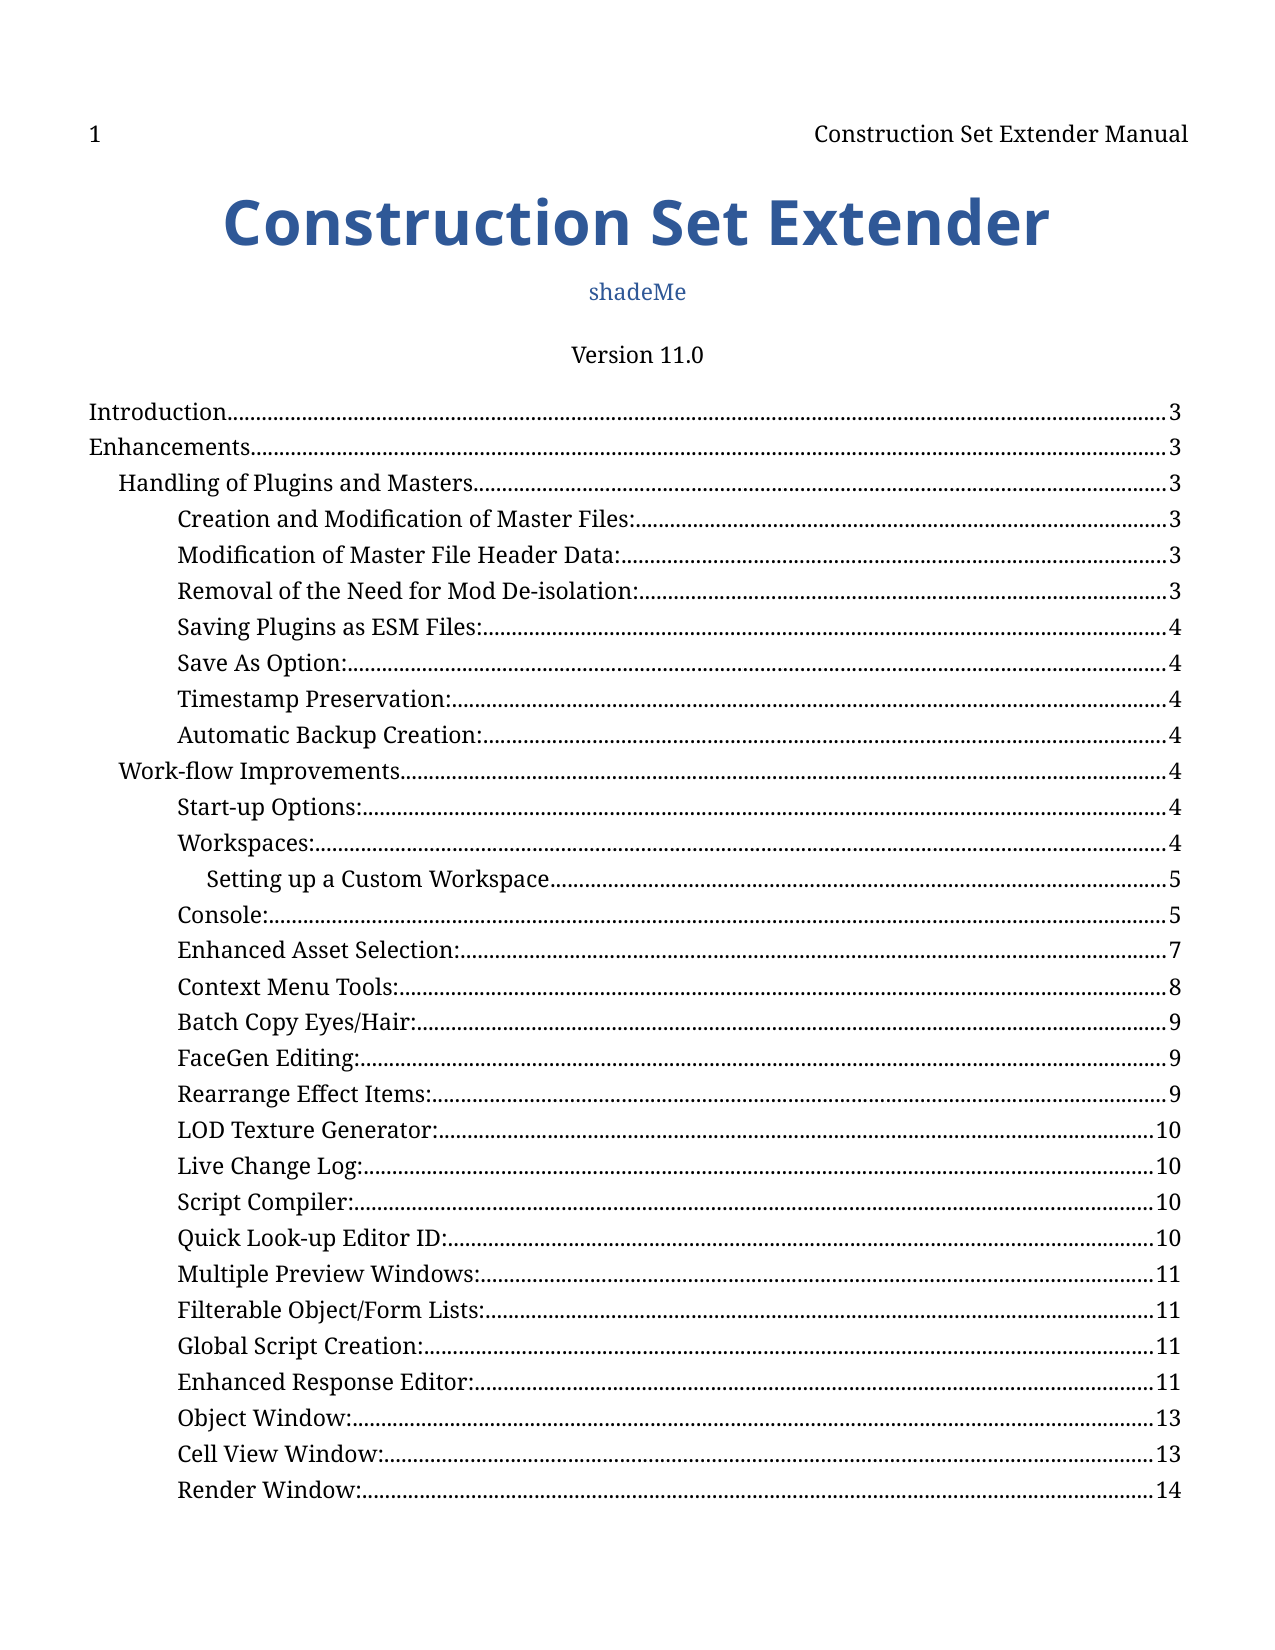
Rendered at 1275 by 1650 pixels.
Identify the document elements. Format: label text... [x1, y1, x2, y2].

title Construction Set Extender [88, 178, 1186, 264]
text Handling of Plugins and Masters 3 [118, 467, 1186, 498]
text shadeMe [88, 276, 1186, 307]
text Enhancements 3 [88, 431, 1186, 463]
text Render Window: 14 [177, 1473, 1186, 1505]
text Quick Look-up Editor ID: 10 [177, 1222, 1186, 1253]
text Batch Copy Eyes/Hair: 9 [177, 1006, 1186, 1038]
text Workspaces: 4 [177, 827, 1186, 858]
text Creation and Modification of Master Files: 3 [177, 503, 1186, 534]
text Save As Option: 4 [177, 647, 1186, 678]
text Multiple Preview Windows: 11 [177, 1258, 1186, 1289]
text Script Compiler: 10 [177, 1186, 1186, 1217]
text Console: 5 [177, 898, 1186, 930]
text Filterable Object/Form Lists: 11 [177, 1294, 1186, 1325]
text Introduction 3 [88, 395, 1186, 427]
text Start-up Options: 4 [177, 791, 1186, 822]
text Removal of the Need for Mod De-isolation: 3 [177, 575, 1186, 606]
text Enhanced Asset Selection: 7 [177, 934, 1186, 966]
text Timestamp Preservation: 4 [177, 683, 1186, 714]
text Setting up a Custom Workspace 5 [206, 863, 1186, 894]
text Automatic Backup Creation: 4 [177, 719, 1186, 750]
text Enhanced Response Editor: 11 [177, 1366, 1186, 1397]
text FaceGen Editing: 9 [177, 1042, 1186, 1073]
text Object Window: 13 [177, 1402, 1186, 1433]
text Work-flow Improvements 4 [118, 755, 1186, 786]
text Live Change Log: 10 [177, 1150, 1186, 1181]
text Modification of Master File Header Data: 3 [177, 539, 1186, 570]
text Rearrange Effect Items: 9 [177, 1078, 1186, 1109]
text LOD Texture Generator: 10 [177, 1114, 1186, 1145]
text Version 11.0 [88, 339, 1186, 370]
text Saving Plugins as ESM Files: 4 [177, 611, 1186, 642]
text Cell View Window: 13 [177, 1438, 1186, 1469]
text Context Menu Tools: 8 [177, 970, 1186, 1002]
text Global Script Creation: 11 [177, 1330, 1186, 1361]
